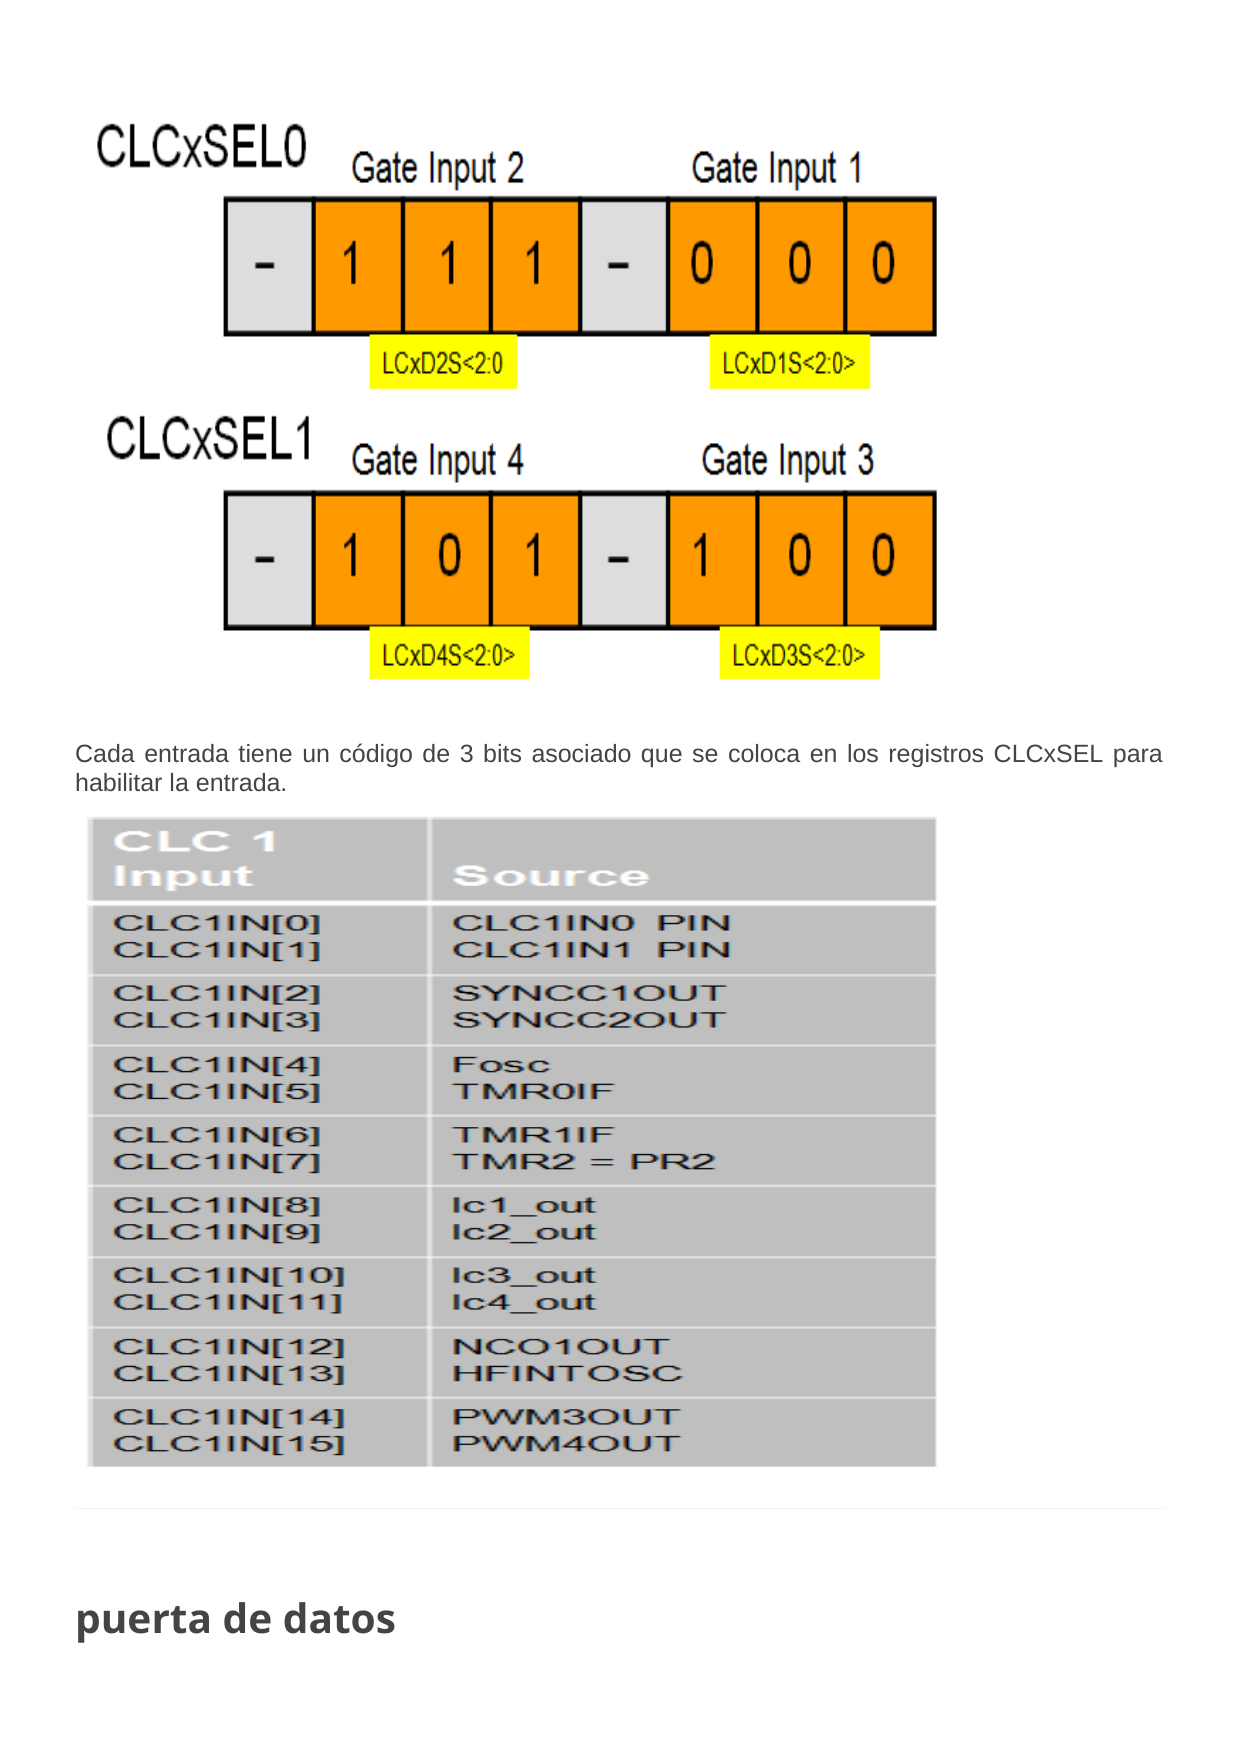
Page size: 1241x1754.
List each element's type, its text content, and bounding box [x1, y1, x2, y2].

text Cada entrada tiene un código de 3 bits asociado que se coloca en los registros CLCxSEL para habilitar la entrada. [75, 739, 1165, 797]
picture [75, 812, 961, 1477]
picture [75, 75, 961, 740]
text puerta de datos [75, 1589, 1165, 1645]
